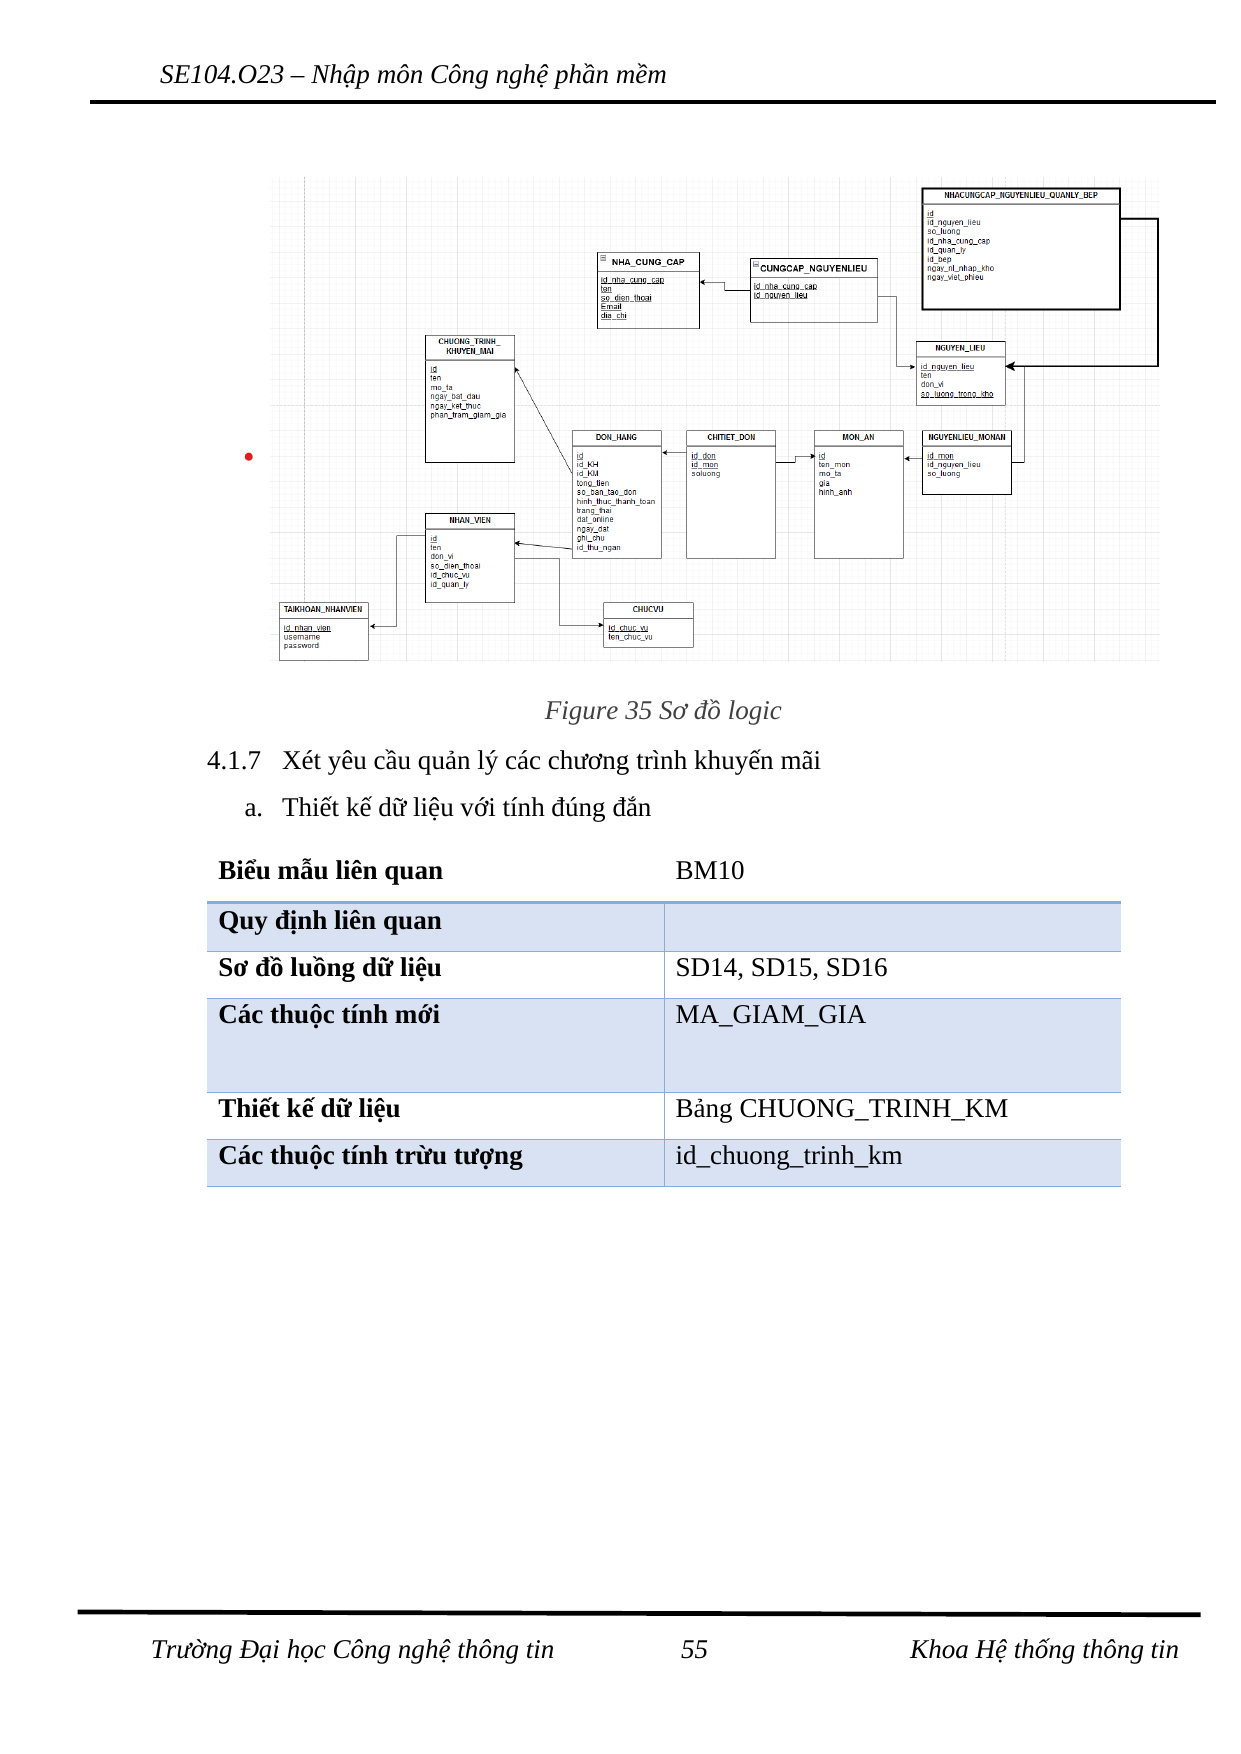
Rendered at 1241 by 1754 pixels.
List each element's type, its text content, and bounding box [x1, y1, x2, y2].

table_cell SD14, SD15, SD16 [665, 952, 1121, 998]
list Xét yêu cầu quản lý các chương trình khuyến mãi [207, 744, 1122, 775]
table_cell Bảng CHUONG_TRINH_KM [665, 1093, 1121, 1139]
table_cell Thiết kế dữ liệu [207, 1093, 664, 1139]
table_cell MA_GIAM_GIA [665, 999, 1121, 1092]
table_cell [665, 904, 1121, 951]
text Figure 35 Sơ đồ logic [207, 694, 1122, 725]
table_header Biểu mẫu liên quan [207, 854, 664, 901]
list Thiết kế dữ liệu với tính đúng đắn [244, 791, 1122, 822]
table_cell Các thuộc tính trừu tượng [207, 1140, 664, 1186]
table_cell id_chuong_trinh_km [665, 1140, 1121, 1186]
picture [244, 177, 1160, 662]
table_cell Sơ đồ luồng dữ liệu [207, 952, 664, 998]
table_cell Quy định liên quan [207, 904, 664, 951]
table_header BM10 [664, 854, 1121, 901]
table_cell Các thuộc tính mới [207, 999, 664, 1092]
